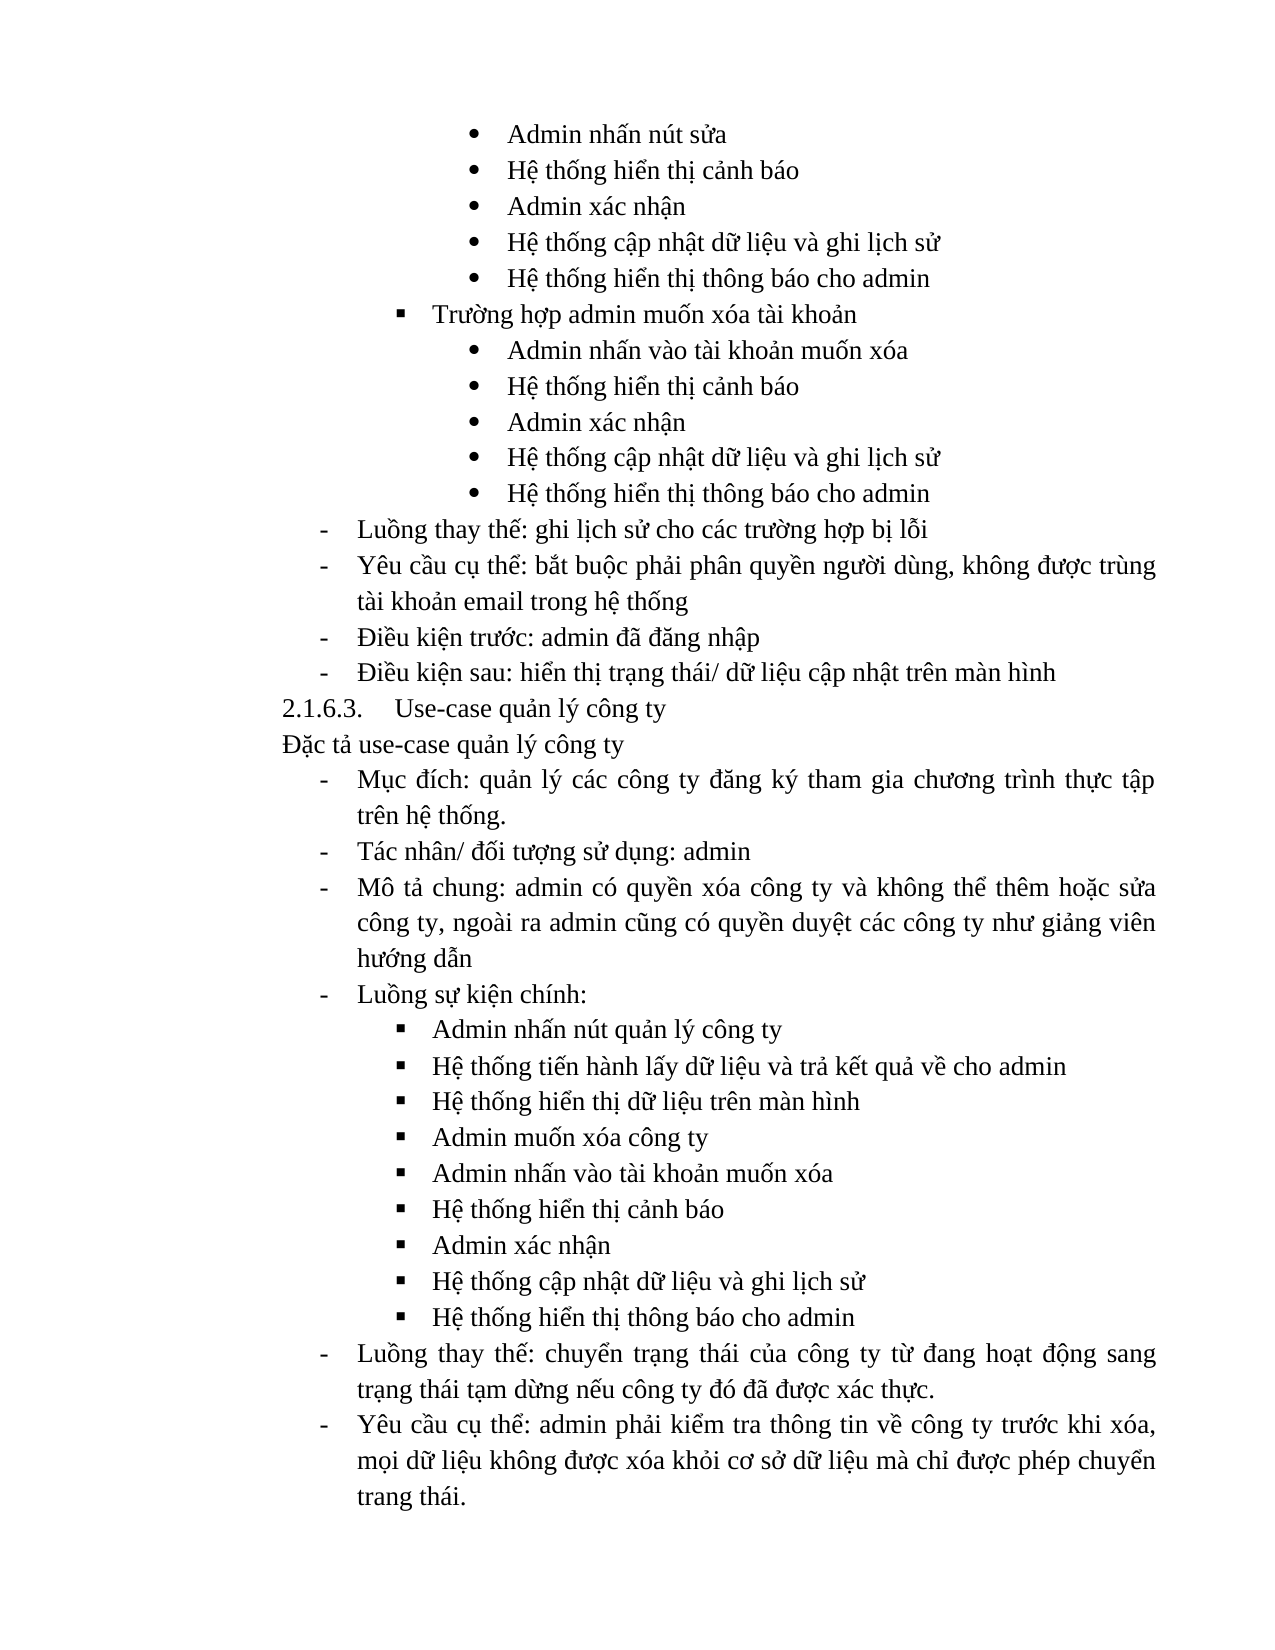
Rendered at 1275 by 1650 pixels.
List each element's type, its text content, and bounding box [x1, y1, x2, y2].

list Hệ thống hiển thị cảnh báo [469, 154, 1157, 185]
list Admin xác nhận [394, 1229, 1157, 1261]
list Hệ thống cập nhật dữ liệu và ghi lịch sử [469, 226, 1157, 257]
list Điều kiện sau: hiển thị trạng thái/ dữ liệu cập nhật trên màn hình [319, 656, 1157, 687]
list Luồng thay thế: chuyển trạng thái của công ty từ đang hoạt động sang trạng thái tạm dừng nếu công ty đó đã được xác thực. [319, 1337, 1157, 1404]
list Admin xác nhận [469, 406, 1157, 437]
list Admin xác nhận [469, 190, 1157, 221]
list Hệ thống hiển thị thông báo cho admin [394, 1301, 1157, 1332]
list Luồng sự kiện chính: [319, 978, 1157, 1009]
list Trường hợp admin muốn xóa tài khoản [394, 298, 1157, 329]
list Yêu cầu cụ thể: bắt buộc phải phân quyền người dùng, không được trùng tài khoản email trong hệ thống [319, 549, 1157, 616]
list Hệ thống hiển thị cảnh báo [469, 370, 1157, 401]
list Hệ thống hiển thị thông báo cho admin [469, 262, 1157, 293]
list Luồng thay thế: ghi lịch sử cho các trường hợp bị lỗi [319, 513, 1157, 544]
list Admin nhấn nút quản lý công ty [394, 1014, 1157, 1045]
list Admin nhấn nút sửa [469, 118, 1157, 149]
text Đặc tả use-case quản lý công ty [282, 728, 1157, 759]
list Admin nhấn vào tài khoản muốn xóa [394, 1157, 1157, 1189]
list Mô tả chung: admin có quyền xóa công ty và không thể thêm hoặc sửa công ty, ngoài ra admin cũng có quyền duyệt các công ty như giảng viên hướng dẫn [319, 871, 1157, 973]
list Admin nhấn vào tài khoản muốn xóa [469, 334, 1157, 365]
list Hệ thống tiến hành lấy dữ liệu và trả kết quả về cho admin [394, 1049, 1157, 1081]
list Hệ thống cập nhật dữ liệu và ghi lịch sử [394, 1265, 1157, 1296]
list Tác nhân/ đối tượng sử dụng: admin [319, 835, 1157, 866]
list Yêu cầu cụ thể: admin phải kiểm tra thông tin về công ty trước khi xóa, mọi dữ liệu không được xóa khỏi cơ sở dữ liệu mà chỉ được phép chuyển trang thái. [319, 1408, 1157, 1511]
list Admin muốn xóa công ty [394, 1121, 1157, 1153]
list Mục đích: quản lý các công ty đăng ký tham gia chương trình thực tập trên hệ thống. [319, 763, 1157, 830]
list Use-case quản lý công ty [282, 692, 1157, 723]
list Điều kiện trước: admin đã đăng nhập [319, 621, 1157, 652]
list Hệ thống hiển thị cảnh báo [394, 1193, 1157, 1224]
list Hệ thống hiển thị thông báo cho admin [469, 477, 1157, 509]
list Hệ thống cập nhật dữ liệu và ghi lịch sử [469, 442, 1157, 473]
list Hệ thống hiển thị dữ liệu trên màn hình [394, 1086, 1157, 1117]
